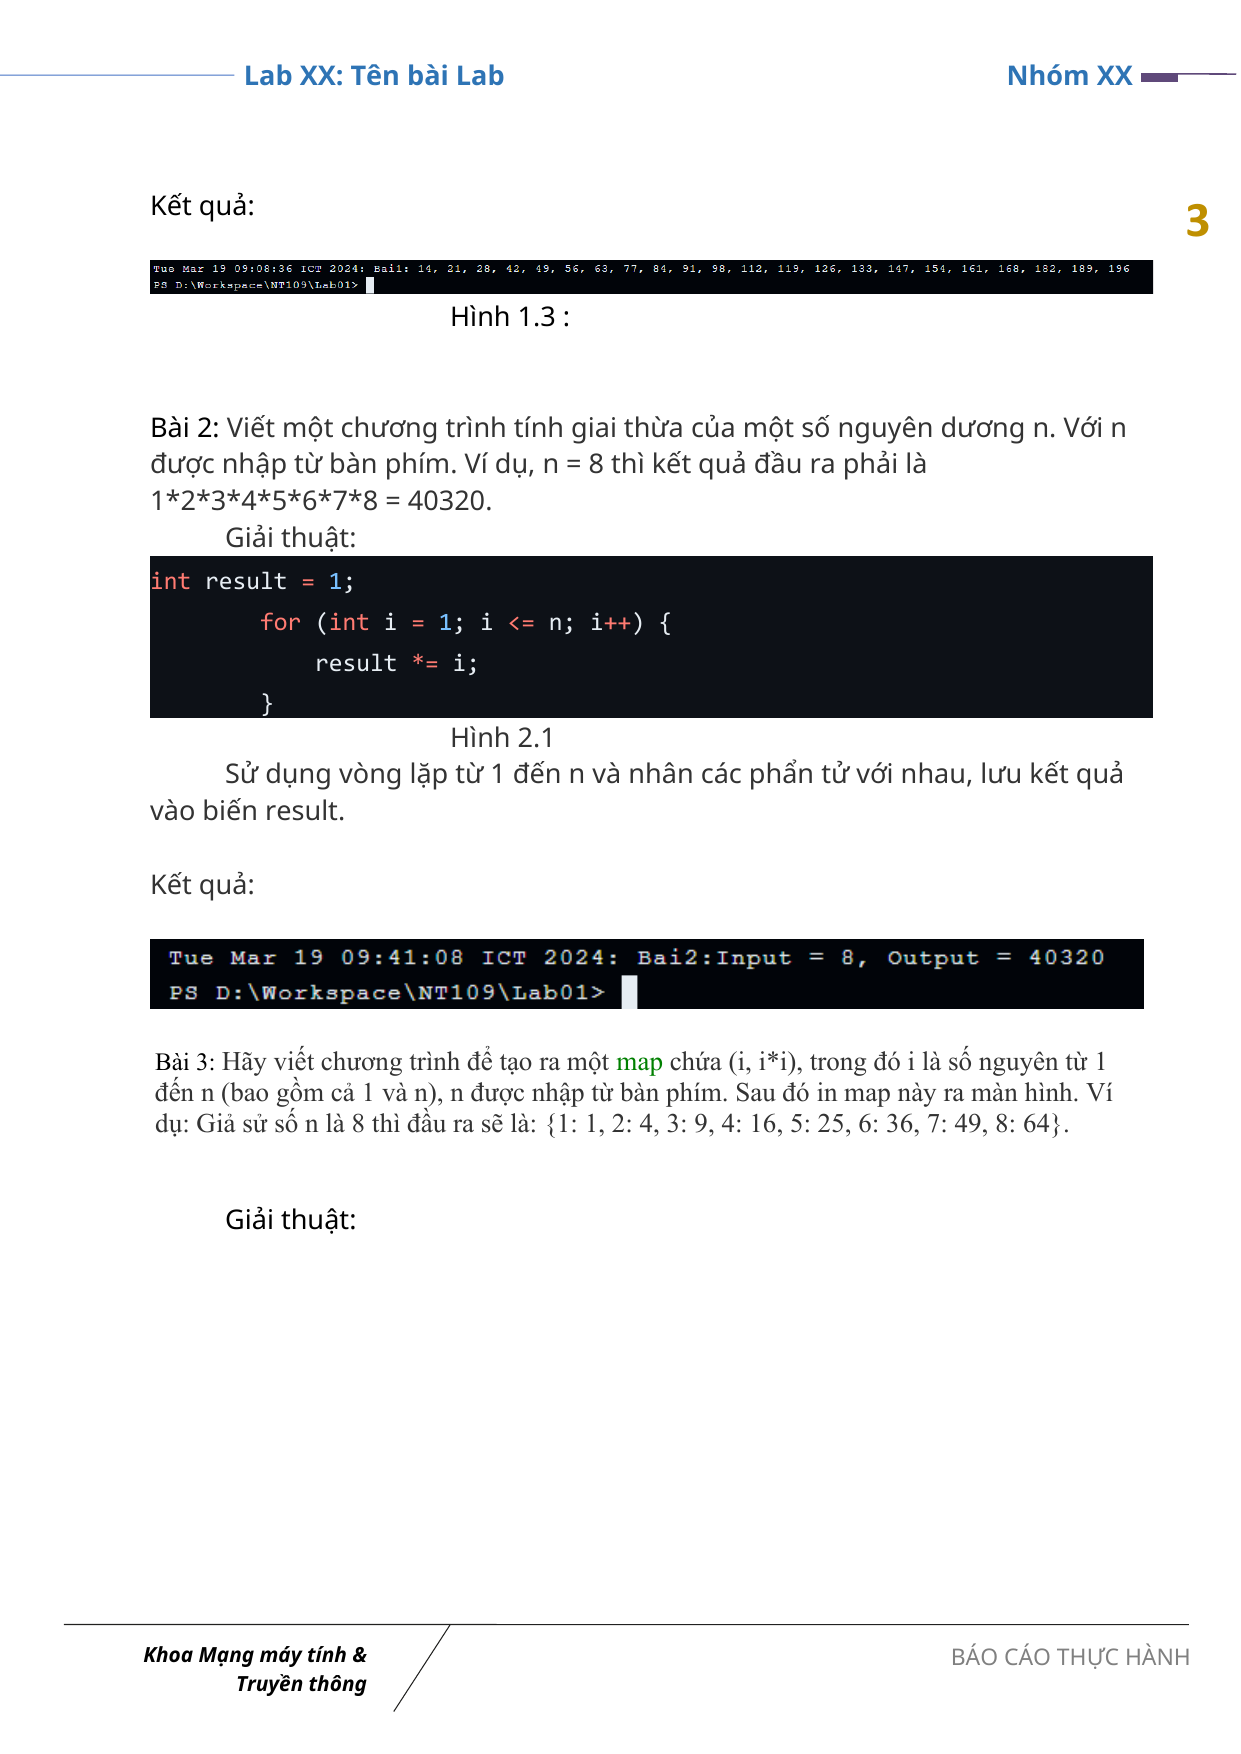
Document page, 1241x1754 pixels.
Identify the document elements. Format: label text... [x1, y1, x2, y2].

text Giải thuật: [150, 519, 1153, 556]
text Hình 2.1 [150, 718, 1153, 755]
text Sử dụng vòng lặp từ 1 đến n và nhân các phẩn tử với nhau, lưu kết quả vào biến result. [150, 755, 1153, 829]
text result *= i; [150, 637, 1153, 677]
picture [150, 939, 1144, 1009]
text Hình 1.3 : [150, 297, 1153, 334]
text } [150, 677, 1153, 718]
text Kết quả: [150, 187, 1153, 224]
text Kết quả: [150, 866, 1153, 902]
text Bài 2: Viết một chương trình tính giai thừa của một số nguyên dương n. Với n được nhập từ bàn phím. Ví dụ, n = 8 thì kết quả đầu ra phải là 1*2*3*4*5*6*7*8 = 40320. [150, 408, 1153, 519]
text for (int i = 1; i <= n; i++) { [150, 596, 1153, 637]
text Bài 3: Hãy viết chương trình để tạo ra một map chứa (i, i*i), trong đó i là số nguyên từ 1 đến n (bao gồm cả 1 và n), n được nhập từ bàn phím. Sau đó in map này ra màn hình. Ví dụ: Giả sử số n là 8 thì đầu ra sẽ là: {1: 1, 2: 4, 3: 9, 4: 16, 5: 25, 6: 36, 7: 49, 8: 64}. [155, 1045, 1148, 1138]
text Giải thuật: [150, 1200, 1153, 1237]
picture [150, 260, 1154, 294]
text int result = 1; [150, 556, 1153, 596]
